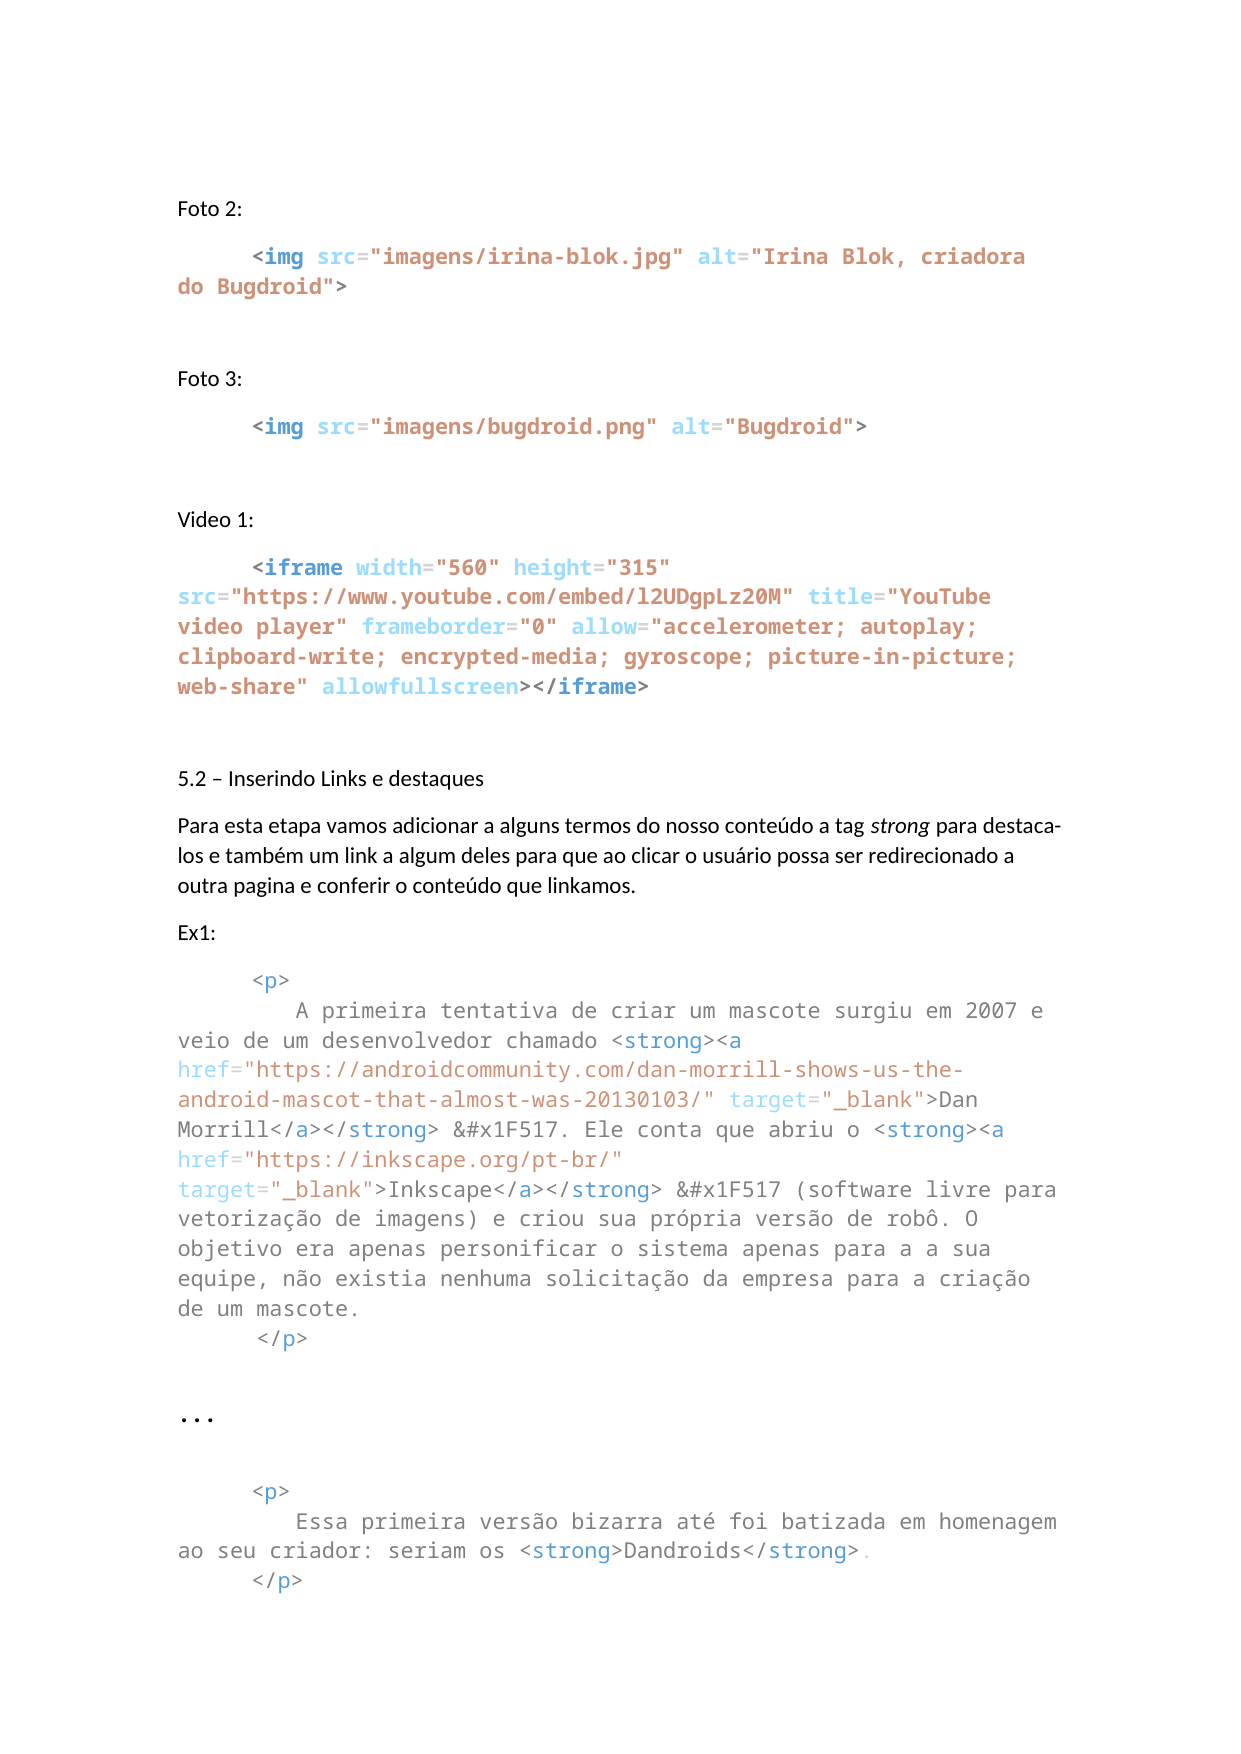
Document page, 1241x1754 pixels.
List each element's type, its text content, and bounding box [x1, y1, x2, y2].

text Ex1: [177, 918, 1063, 946]
text <p> [177, 965, 1063, 995]
text A primeira tentativa de criar um mascote surgiu em 2007 e veio de um desenvolvedor chamado <strong><a href="https://androidcommunity.com/dan-morrill-shows-us-the-android-mascot-that-almost-was-20130103/" target="_blank">Dan Morrill</a></strong> &#x1F517. Ele conta que abriu o <strong><a href="https://inkscape.org/pt-br/" target="_blank">Inkscape</a></strong> &#x1F517 (software livre para vetorização de imagens) e criou sua própria versão de robô. O objetivo era apenas personificar o sistema apenas para a a sua equipe, não existia nenhuma solicitação da empresa para a criação de um mascote. [177, 995, 1063, 1323]
text <img src="imagens/bugdroid.png" alt="Bugdroid"> [177, 411, 1063, 441]
text <iframe width="560" height="315" src="https://www.youtube.com/embed/l2UDgpLz20M" title="YouTube video player" frameborder="0" allow="accelerometer; autoplay; clipboard-write; encrypted-media; gyroscope; picture-in-picture; web-share" allowfullscreen></iframe> [177, 552, 1063, 701]
text Video 1: [177, 505, 1063, 533]
text <img src="imagens/irina-blok.jpg" alt="Irina Blok, criadora do Bugdroid"> [177, 241, 1063, 301]
text </p> [177, 1323, 1063, 1352]
text <p> [177, 1476, 1063, 1506]
text 5.2 – Inserindo Links e destaques [177, 764, 1063, 792]
text Foto 3: [177, 364, 1063, 392]
text </p> [177, 1565, 1063, 1595]
text ... [177, 1399, 1063, 1429]
text Essa primeira versão bizarra até foi batizada em homenagem ao seu criador: seriam os <strong>Dandroids</strong>. [177, 1506, 1063, 1565]
text Para esta etapa vamos adicionar a alguns termos do nosso conteúdo a tag strong para destaca-los e também um link a algum deles para que ao clicar o usuário possa ser redirecionado a outra pagina e conferir o conteúdo que linkamos. [177, 811, 1063, 899]
text Foto 2: [177, 194, 1063, 222]
